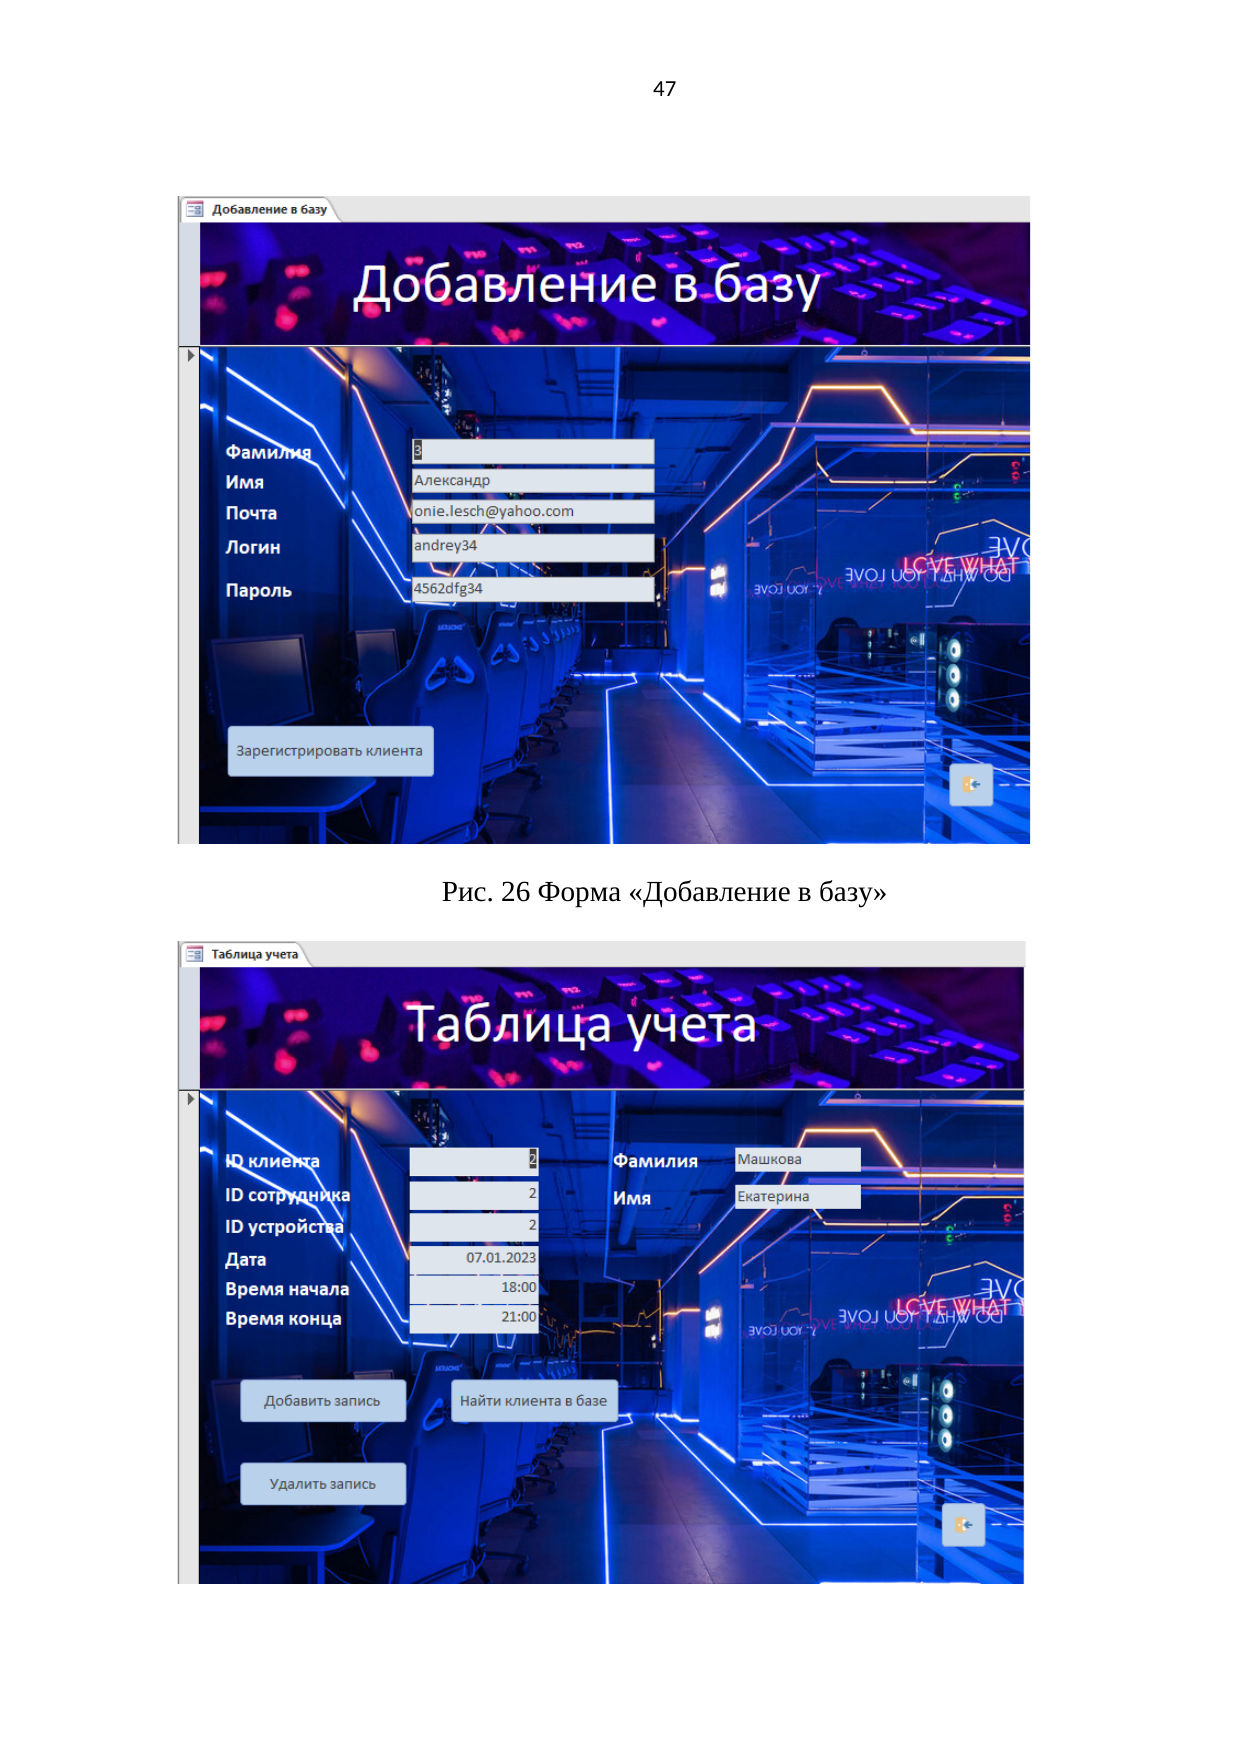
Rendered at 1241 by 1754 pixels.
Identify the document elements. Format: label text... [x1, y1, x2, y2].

picture [177, 196, 1031, 844]
text Рис. 26 Форма «Добавление в базу» [177, 874, 1152, 908]
picture [177, 941, 1026, 1584]
